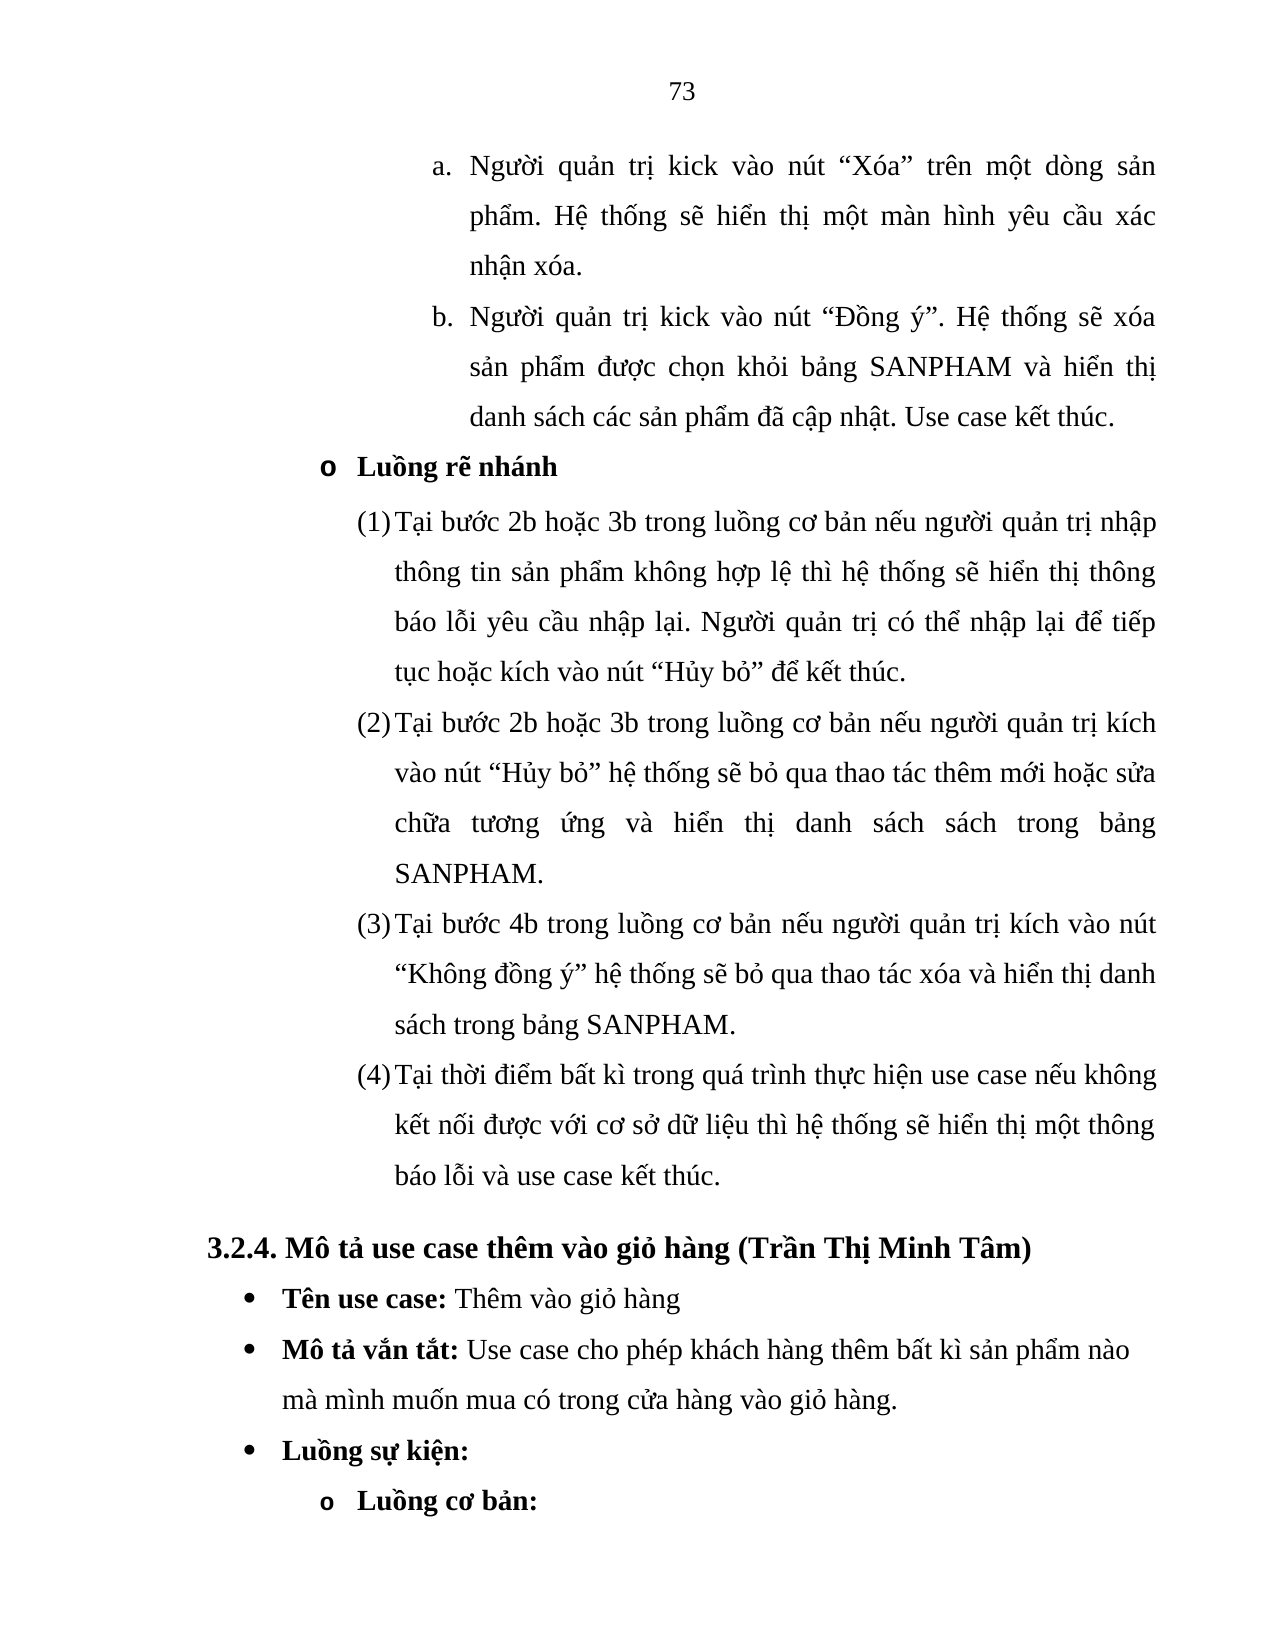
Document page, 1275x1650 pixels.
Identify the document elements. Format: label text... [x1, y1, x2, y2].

list Mô tả vắn tắt: Use case cho phép khách hàng thêm bất kì sản phẩm nào mà mình muốn mua có trong cửa hàng vào giỏ hàng. [244, 1332, 1157, 1416]
list Người quản trị kick vào nút “Đồng ý”. Hệ thống sẽ xóa sản phẩm được chọn khỏi bảng SANPHAM và hiển thị danh sách các sản phẩm đã cập nhật. Use case kết thúc. [432, 299, 1157, 433]
list Luồng sự kiện: [244, 1433, 1157, 1466]
subtitle 3.2.4. Mô tả use case thêm vào giỏ hàng (Trần Thị Minh Tâm) [207, 1229, 1157, 1265]
list Luồng cơ bản: [319, 1483, 1157, 1518]
list Tại bước 2b hoặc 3b trong luồng cơ bản nếu người quản trị nhập thông tin sản phẩm không hợp lệ thì hệ thống sẽ hiển thị thông báo lỗi yêu cầu nhập lại. Người quản trị có thể nhập lại để tiếp tục hoặc kích vào nút “Hủy bỏ” để kết thúc. [357, 504, 1157, 688]
list Tại thời điểm bất kì trong quá trình thực hiện use case nếu không kết nối được với cơ sở dữ liệu thì hệ thống sẽ hiển thị một thông báo lỗi và use case kết thúc. [357, 1057, 1157, 1191]
list Tên use case: Thêm vào giỏ hàng [244, 1281, 1157, 1315]
list Luồng rẽ nhánh [319, 449, 1157, 486]
list Tại bước 4b trong luồng cơ bản nếu người quản trị kích vào nút “Không đồng ý” hệ thống sẽ bỏ qua thao tác xóa và hiển thị danh sách trong bảng SANPHAM. [357, 906, 1157, 1040]
list Người quản trị kick vào nút “Xóa” trên một dòng sản phẩm. Hệ thống sẽ hiển thị một màn hình yêu cầu xác nhận xóa. [432, 148, 1157, 282]
list Tại bước 2b hoặc 3b trong luồng cơ bản nếu người quản trị kích vào nút “Hủy bỏ” hệ thống sẽ bỏ qua thao tác thêm mới hoặc sửa chữa tương ứng và hiển thị danh sách sách trong bảng SANPHAM. [357, 705, 1157, 889]
